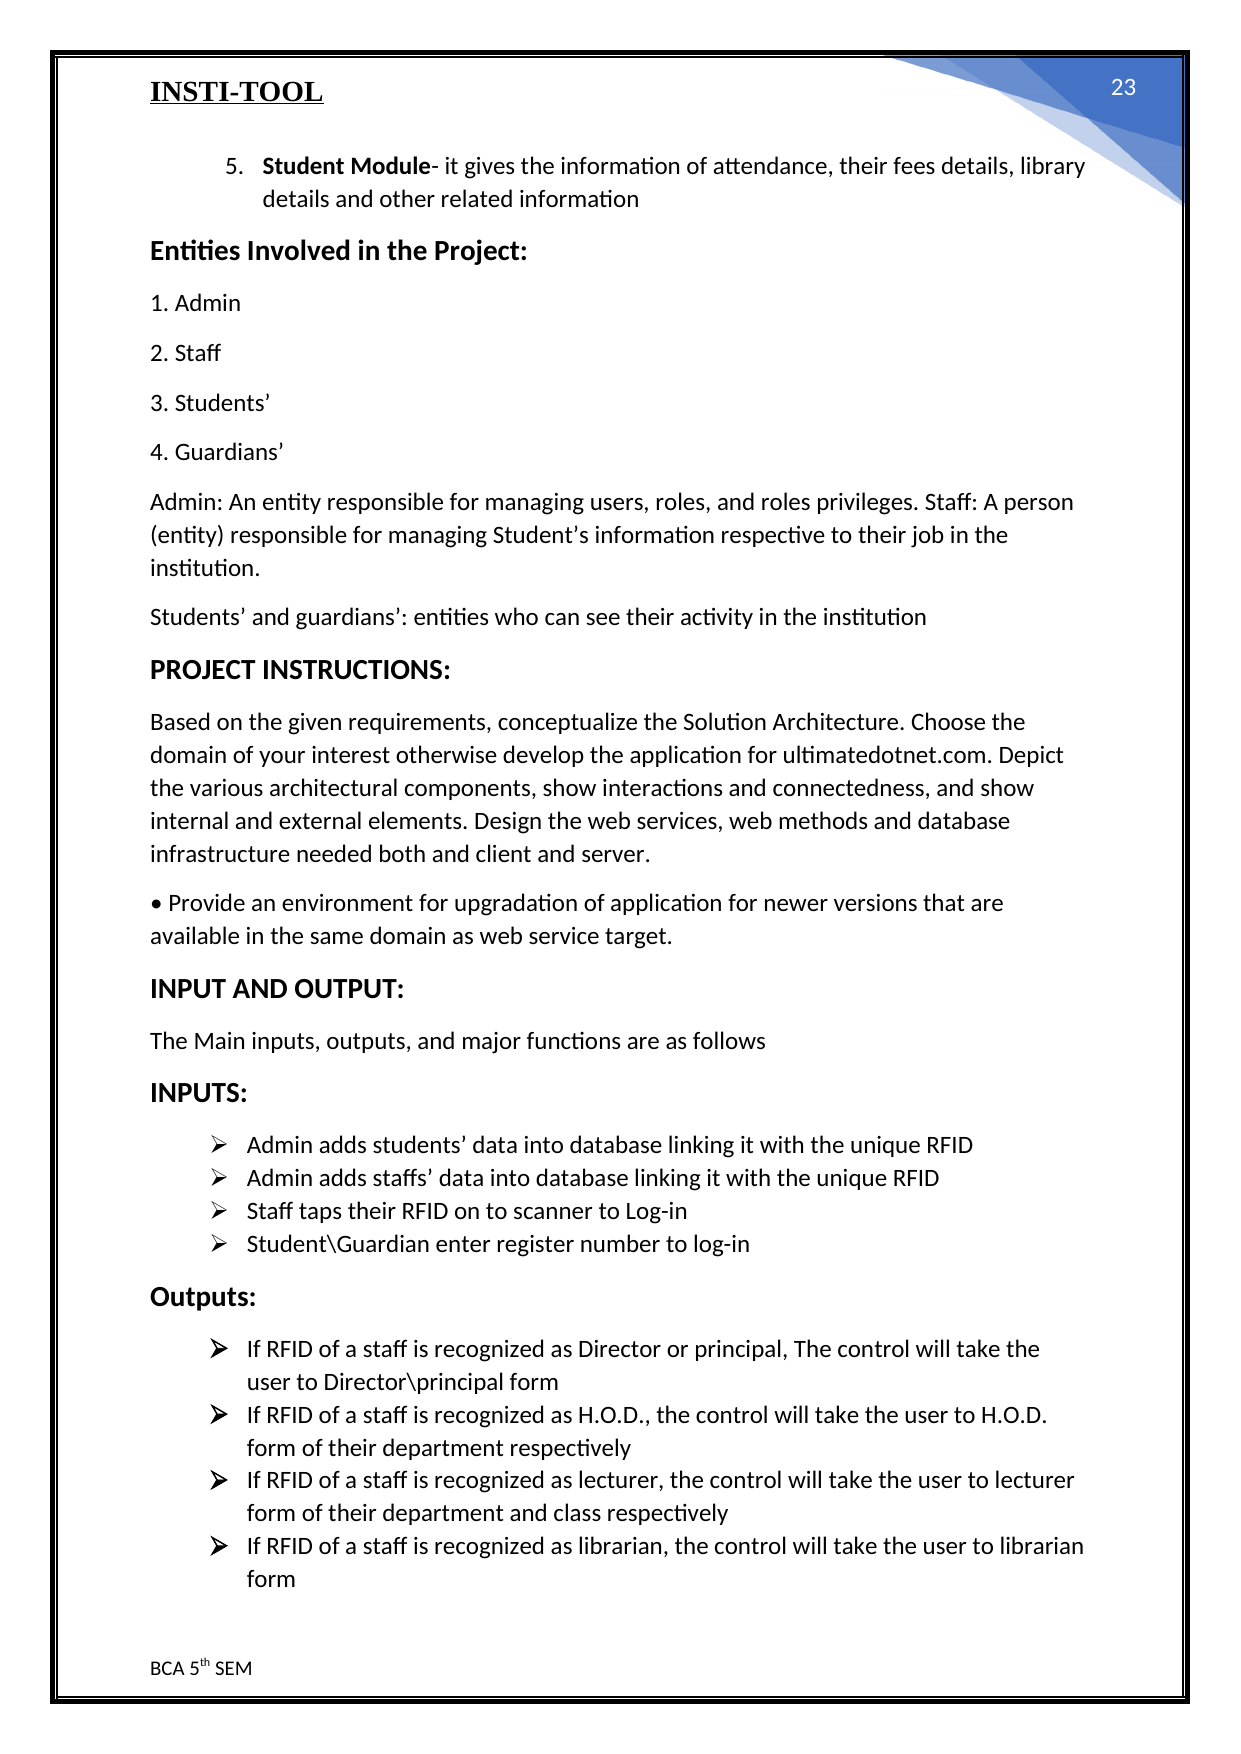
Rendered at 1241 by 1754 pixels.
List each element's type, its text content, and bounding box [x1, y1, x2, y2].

text 1. Admin [150, 288, 1090, 318]
list Student\Guardian enter register number to log-in [209, 1228, 1090, 1259]
text INPUTS: [150, 1074, 1090, 1110]
text Entities Involved in the Project: [150, 232, 1090, 268]
picture [878, 58, 1182, 209]
text The Main inputs, outputs, and major functions are as follows [150, 1025, 1090, 1055]
list Admin adds staffs’ data into database linking it with the unique RFID [209, 1162, 1090, 1193]
text 3. Students’ [150, 387, 1090, 417]
text INPUT AND OUTPUT: [150, 970, 1090, 1005]
text Admin: An entity responsible for managing users, roles, and roles privileges. Staff: A person (entity) responsible for managing Student’s information respective to their job in the institution. [150, 486, 1090, 582]
text Based on the given requirements, conceptualize the Solution Architecture. Choose the domain of your interest otherwise develop the application for ultimatedotnet.com. Depict the various architectural components, show interactions and connectedness, and show internal and external elements. Design the web services, web methods and database infrastructure needed both and client and server. [150, 706, 1090, 868]
list Student Module- it gives the information of attendance, their fees details, library details and other related information [225, 150, 1090, 213]
list If RFID of a staff is recognized as Director or principal, The control will take the user to Director\principal form [209, 1333, 1090, 1396]
text PROJECT INSTRUCTIONS: [150, 651, 1090, 687]
list If RFID of a staff is recognized as H.O.D., the control will take the user to H.O.D. form of their department respectively [209, 1399, 1090, 1462]
text 2. Staff [150, 337, 1090, 368]
text Outputs: [150, 1278, 1090, 1313]
text • Provide an environment for upgradation of application for newer versions that are available in the same domain as web service target. [150, 887, 1090, 951]
text Students’ and guardians’: entities who can see their activity in the institution [150, 601, 1090, 632]
list Admin adds students’ data into database linking it with the unique RFID [209, 1129, 1090, 1160]
list If RFID of a staff is recognized as librarian, the control will take the user to librarian form [209, 1531, 1090, 1594]
text 4. Guardians’ [150, 436, 1090, 467]
list If RFID of a staff is recognized as lecturer, the control will take the user to lecturer form of their department and class respectively [209, 1465, 1090, 1528]
list Staff taps their RFID on to scanner to Log-in [209, 1195, 1090, 1226]
